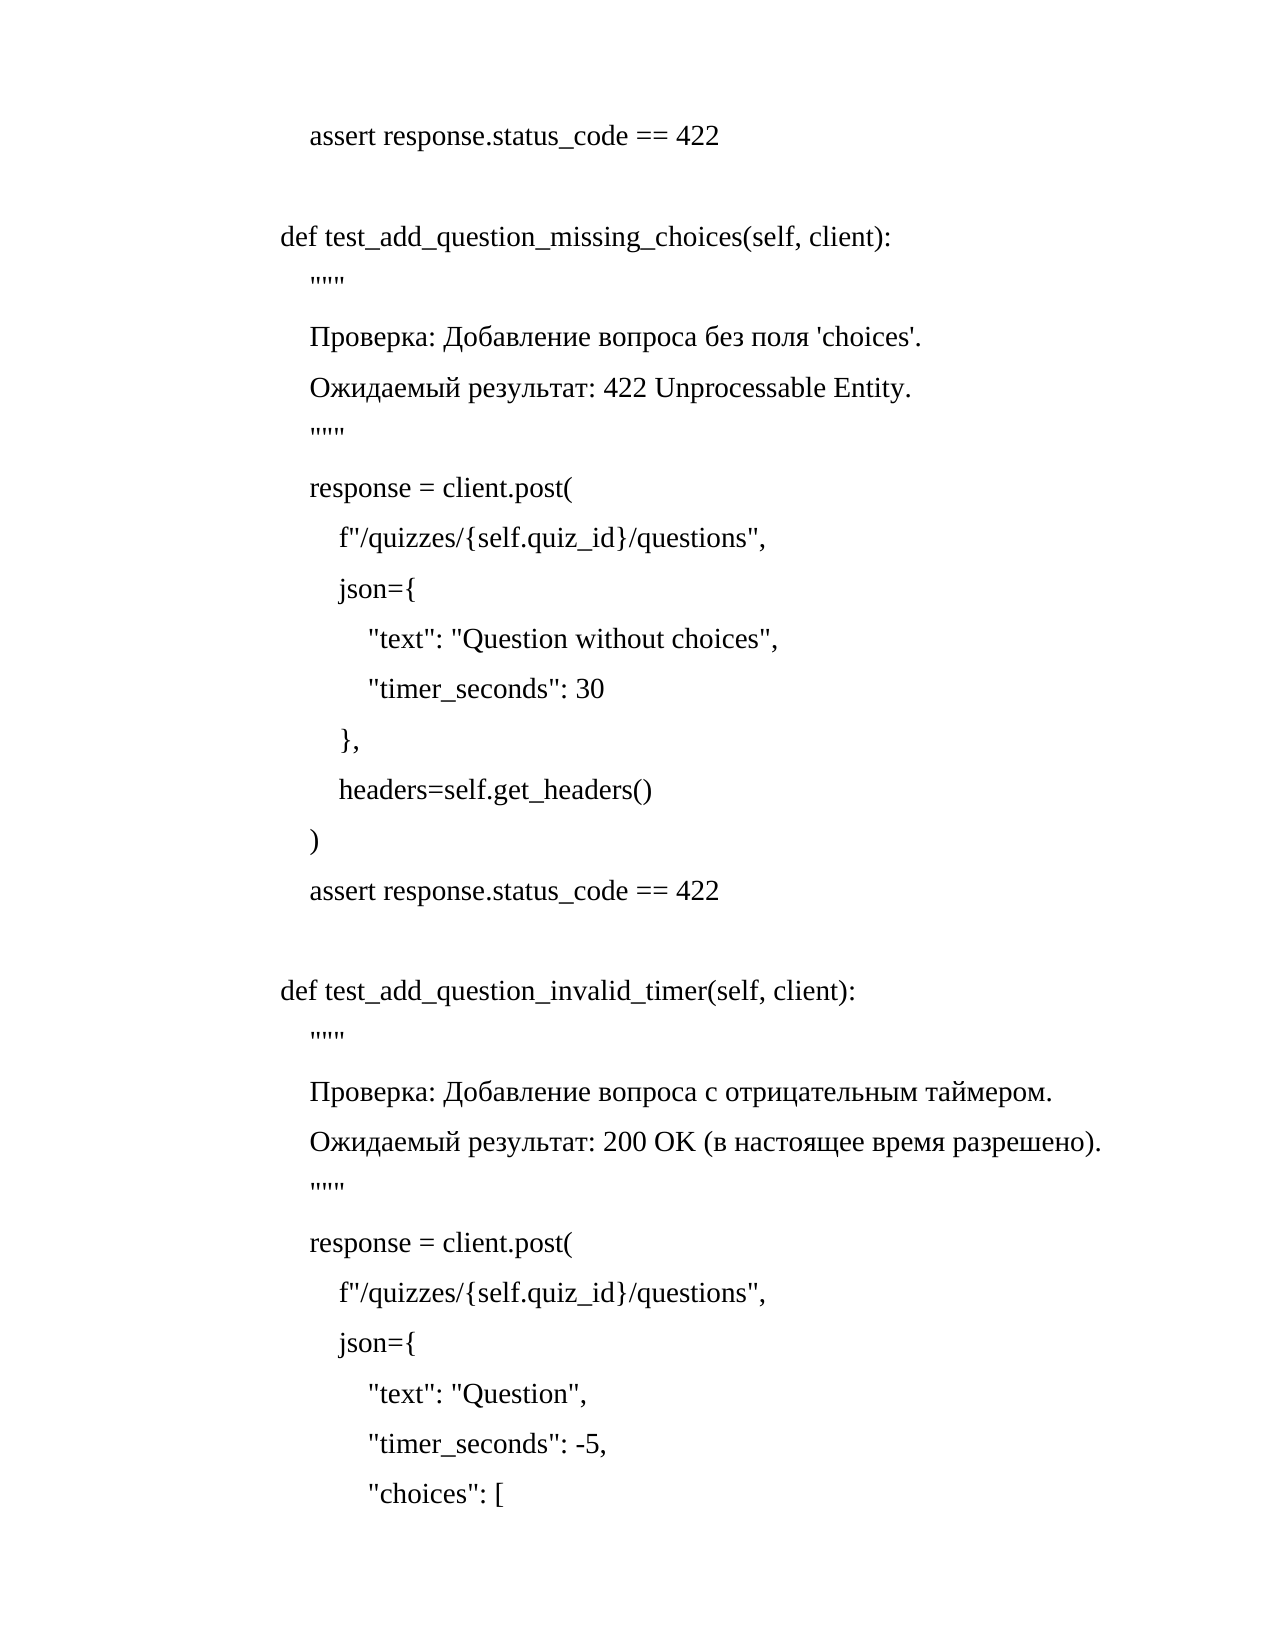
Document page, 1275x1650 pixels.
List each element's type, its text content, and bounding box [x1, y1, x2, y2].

text "text": "Question without choices", [177, 621, 1186, 655]
text json={ [177, 571, 1186, 604]
text Проверка: Добавление вопроса без поля 'choices'. [177, 319, 1186, 353]
text ) [177, 822, 1186, 856]
text """ [177, 1024, 1186, 1057]
text response = client.post( [177, 1225, 1186, 1258]
text Проверка: Добавление вопроса с отрицательным таймером. [177, 1074, 1186, 1108]
text def test_add_question_missing_choices(self, client): [177, 219, 1186, 252]
text f"/quizzes/{self.quiz_id}/questions", [177, 1275, 1186, 1309]
text "timer_seconds": 30 [177, 672, 1186, 705]
text f"/quizzes/{self.quiz_id}/questions", [177, 521, 1186, 554]
text """ [177, 420, 1186, 453]
text json={ [177, 1326, 1186, 1359]
text assert response.status_code == 422 [177, 118, 1186, 152]
text """ [177, 1175, 1186, 1208]
text Ожидаемый результат: 422 Unprocessable Entity. [177, 370, 1186, 403]
text response = client.post( [177, 470, 1186, 504]
text "text": "Question", [177, 1376, 1186, 1409]
text "timer_seconds": -5, [177, 1426, 1186, 1460]
text }, [177, 722, 1186, 755]
text "choices": [ [177, 1477, 1186, 1510]
text headers=self.get_headers() [177, 772, 1186, 806]
text Ожидаемый результат: 200 OK (в настоящее время разрешено). [177, 1124, 1186, 1158]
text def test_add_question_invalid_timer(self, client): [177, 973, 1186, 1007]
text assert response.status_code == 422 [177, 873, 1186, 906]
text """ [177, 269, 1186, 303]
